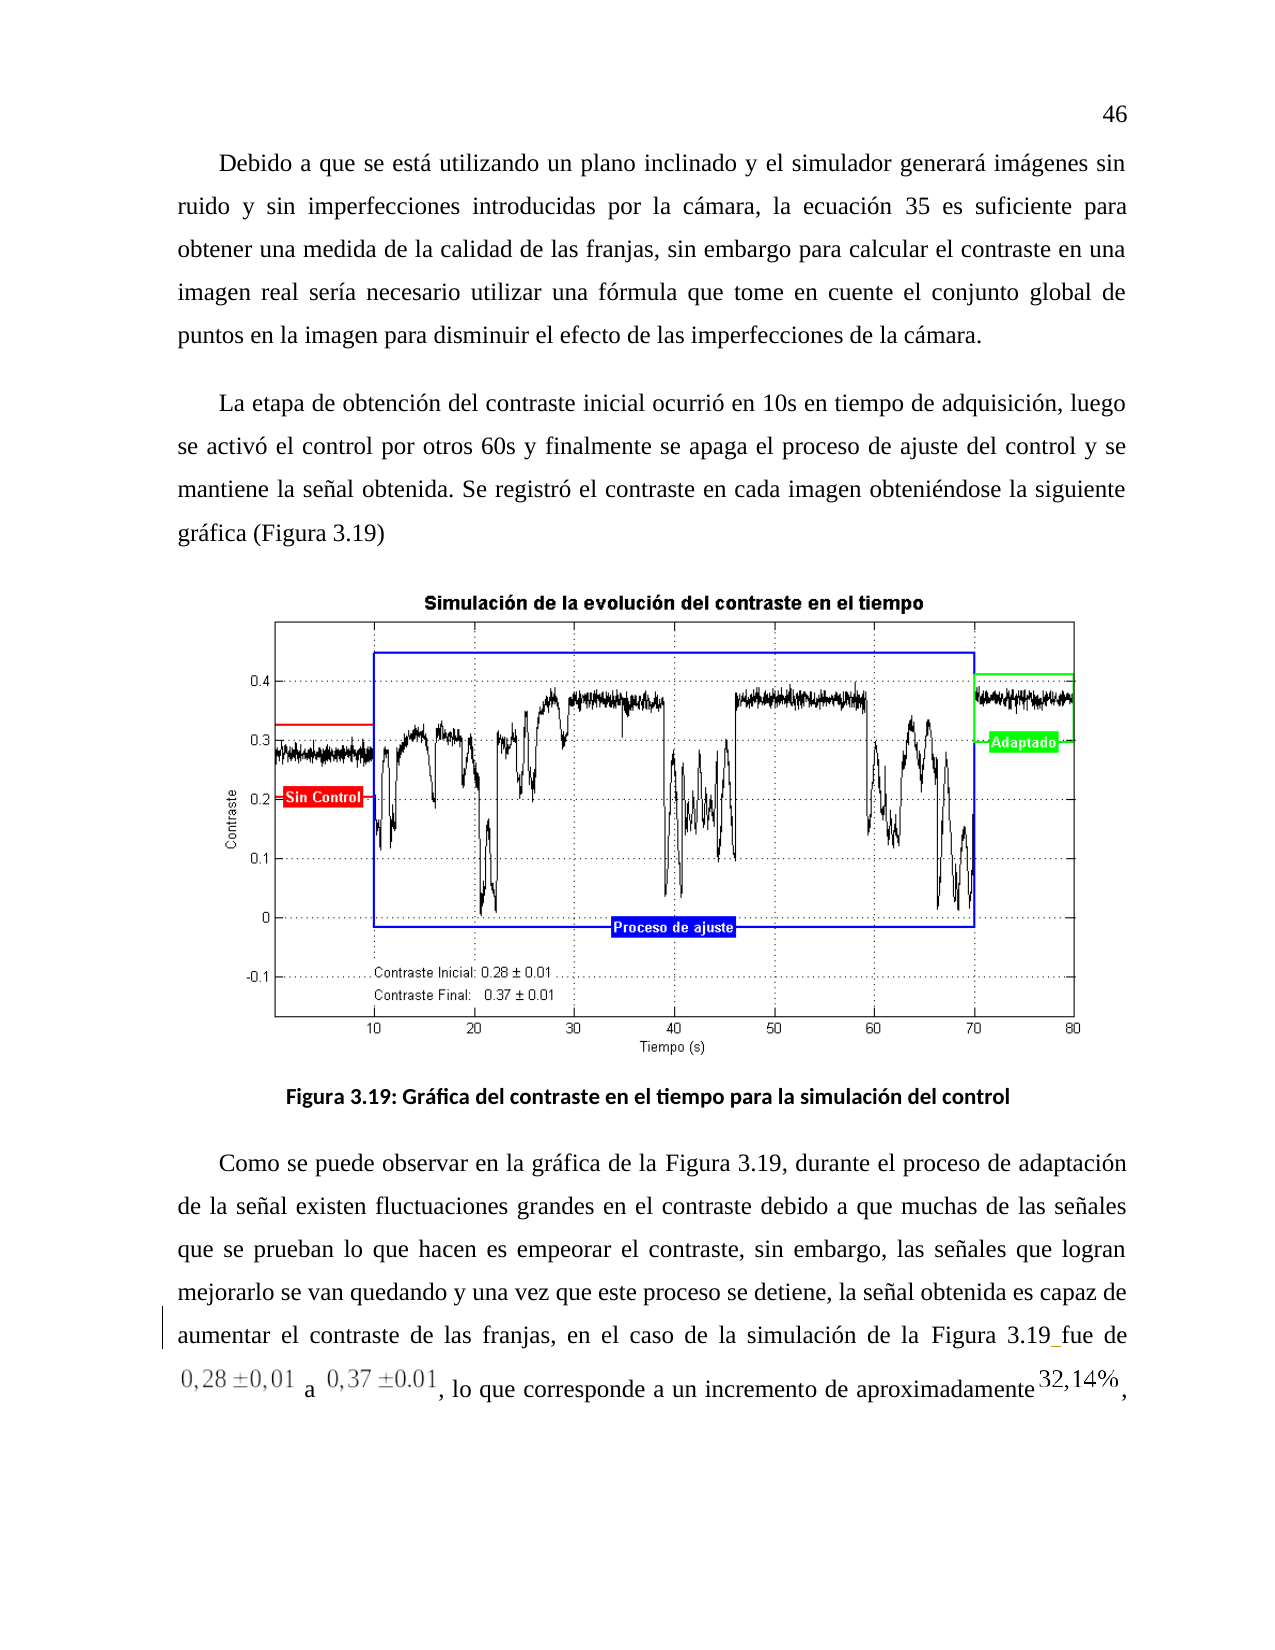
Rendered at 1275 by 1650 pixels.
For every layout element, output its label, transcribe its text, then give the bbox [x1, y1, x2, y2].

text Debido a que se está utilizando un plano inclinado y el simulador generará imágenes sin ruido y sin imperfecciones introducidas por la cámara, la ecuación es suficiente para obtener una medida de la calidad de las franjas, sin embargo para calcular el contraste en una imagen real sería necesario utilizar una fórmula que tome en cuente el conjunto global de puntos en la imagen para disminuir el efecto de las imperfecciones de la cámara. [177, 148, 1127, 349]
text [177, 1148, 1127, 1403]
picture [209, 585, 1087, 1070]
